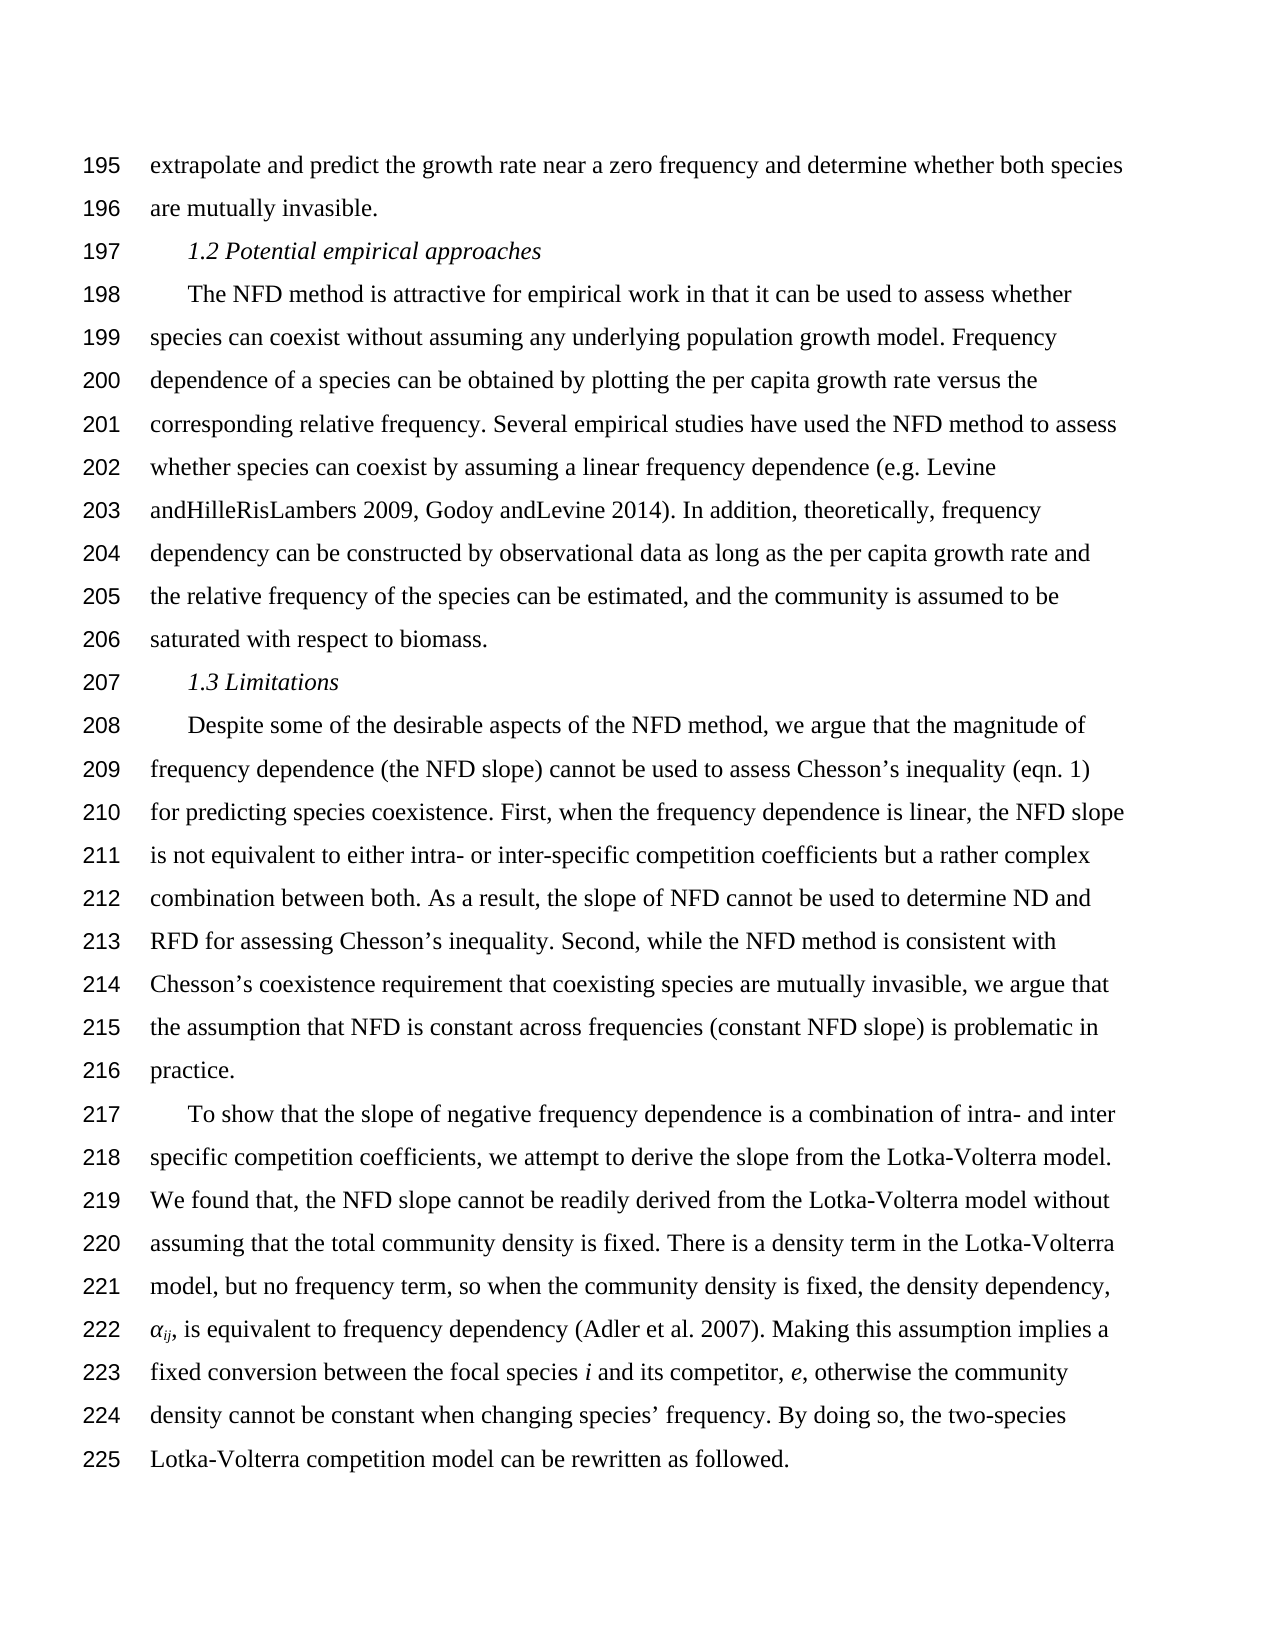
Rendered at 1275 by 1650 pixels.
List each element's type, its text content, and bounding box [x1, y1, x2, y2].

text To show that the slope of negative frequency dependence is a combination of intra- and inter specific competition coefficients, we attempt to derive the slope from the Lotka-Volterra model. We found that, the NFD slope cannot be readily derived from the Lotka-Volterra model without assuming that the total community density is fixed. There is a density term in the Lotka-Volterra model, but no frequency term, so when the community density is fixed, the density dependency, αij, is equivalent to frequency dependency (Adler et al. 2007). Making this assumption implies a fixed conversion between the focal species i and its competitor, e, otherwise the community density cannot be constant when changing species’ frequency. By doing so, the two-species Lotka-Volterra competition model can be rewritten as followed. [150, 1099, 1125, 1472]
list Limitations [187, 667, 1125, 696]
list Potential empirical approaches [187, 236, 1125, 265]
text Despite some of the desirable aspects of the NFD method, we argue that the magnitude of frequency dependence (the NFD slope) cannot be used to assess Chesson’s inequality (eqn. 1) for predicting species coexistence. First, when the frequency dependence is linear, the NFD slope is not equivalent to either intra- or inter-specific competition coefficients but a rather complex combination between both. As a result, the slope of NFD cannot be used to determine ND and RFD for assessing Chesson’s inequality. Second, while the NFD method is consistent with Chesson’s coexistence requirement that coexisting species are mutually invasible, we argue that the assumption that NFD is constant across frequencies (constant NFD slope) is problematic in practice. [150, 711, 1125, 1084]
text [150, 150, 1125, 222]
text The NFD method is attractive for empirical work in that it can be used to assess whether species can coexist without assuming any underlying population growth model. Frequency dependence of a species can be obtained by plotting the per capita growth rate versus the corresponding relative frequency. Several empirical studies have used the NFD method to assess whether species can coexist by assuming a linear frequency dependence (e.g. Levine andHilleRisLambers 2009, Godoy andLevine 2014). In addition, theoretically, frequency dependency can be constructed by observational data as long as the per capita growth rate and the relative frequency of the species can be estimated, and the community is assumed to be saturated with respect to biomass. [150, 279, 1125, 653]
